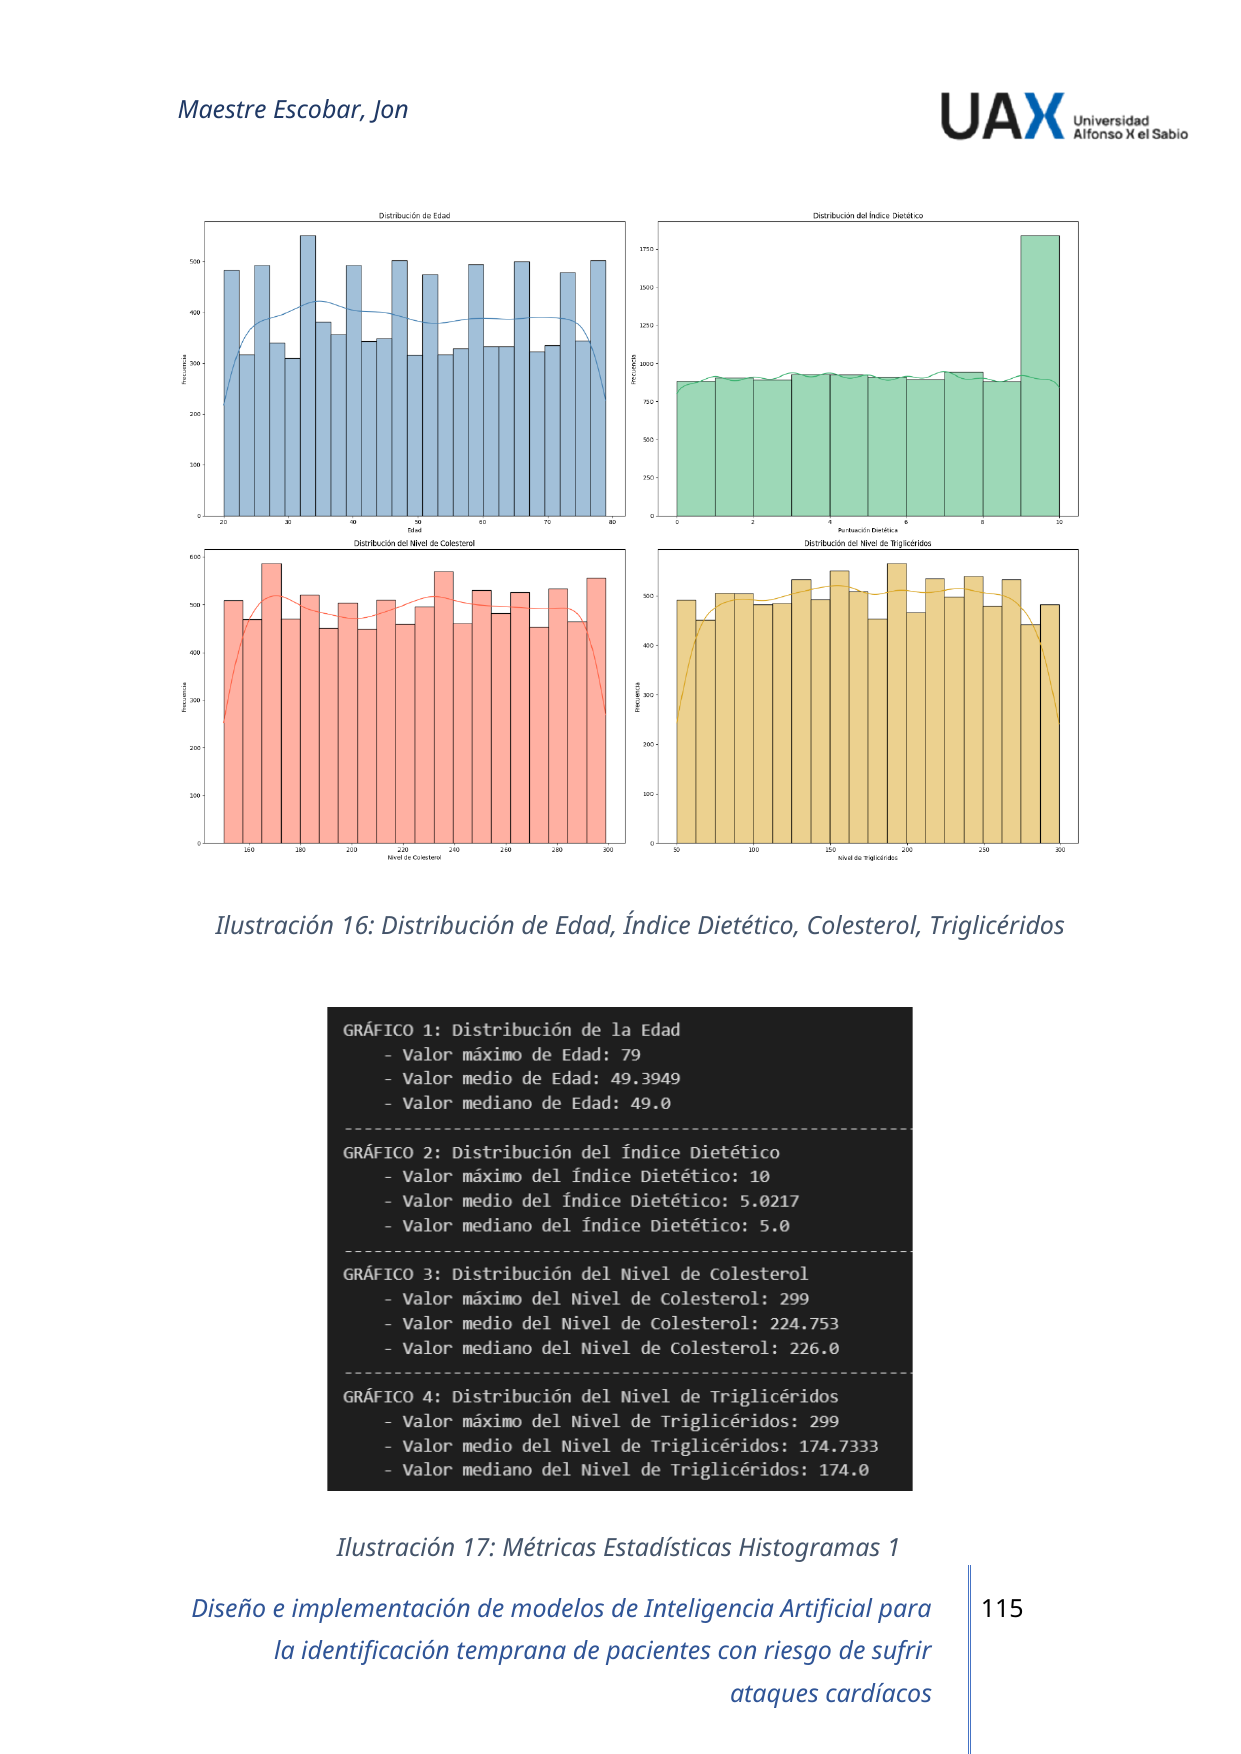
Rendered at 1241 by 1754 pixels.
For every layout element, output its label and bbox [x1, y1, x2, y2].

picture [177, 208, 1082, 865]
picture [940, 89, 1192, 144]
picture [327, 1007, 913, 1491]
